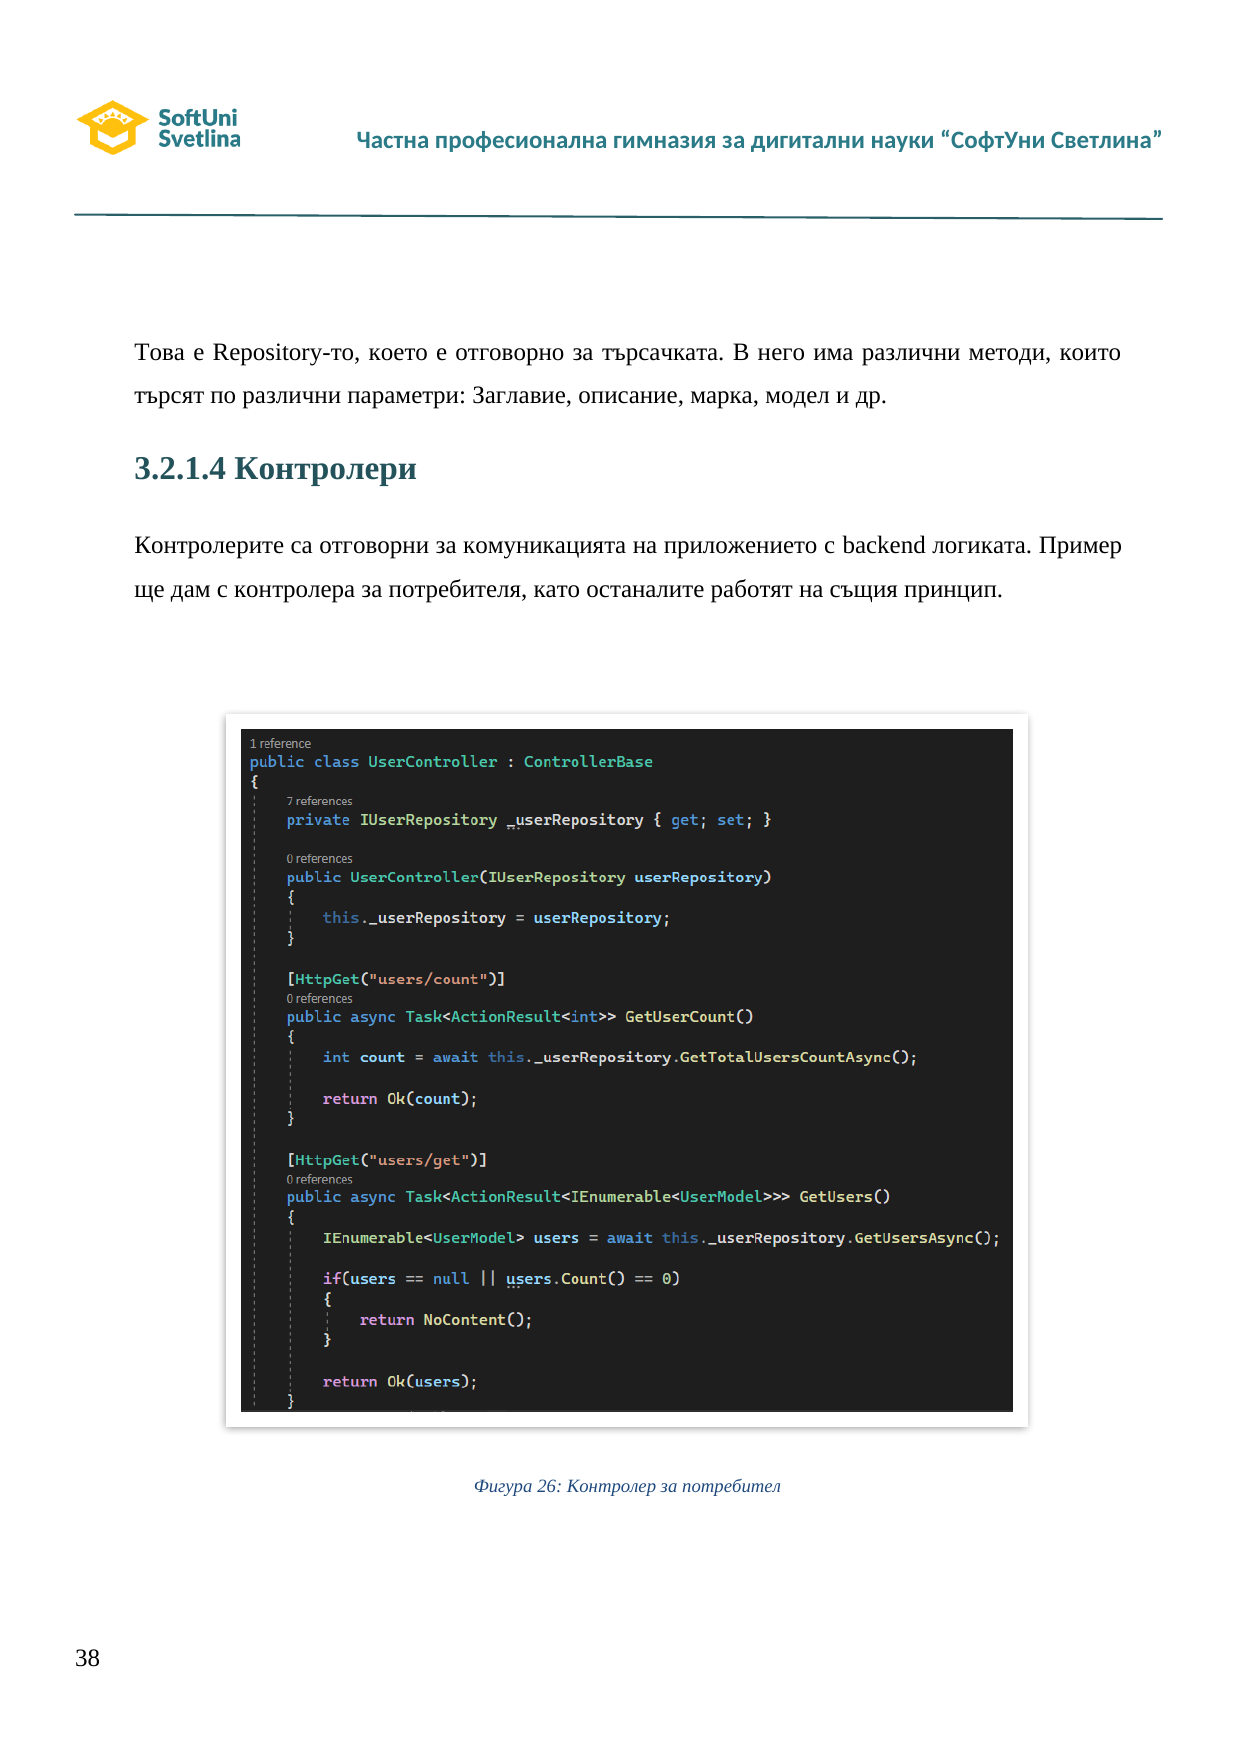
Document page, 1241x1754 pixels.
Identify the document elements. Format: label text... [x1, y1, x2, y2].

text Контролерите са отговорни за комуникацията на приложението с backend логиката. Пример ще дам с контролера за потребителя, като останалите работят на същия принцип. [134, 531, 1122, 602]
picture [75, 100, 240, 155]
text Това е Repository-то, което е отговорно за търсачката. В него има различни методи, които търсят по различни параметри: Заглавие, описание, марка, модел и др. [134, 337, 1122, 409]
text Фигура : Контролер за потребител [75, 1474, 1181, 1496]
subtitle 3.2.1.4 Контролери [134, 448, 1181, 486]
picture [241, 729, 1013, 1412]
